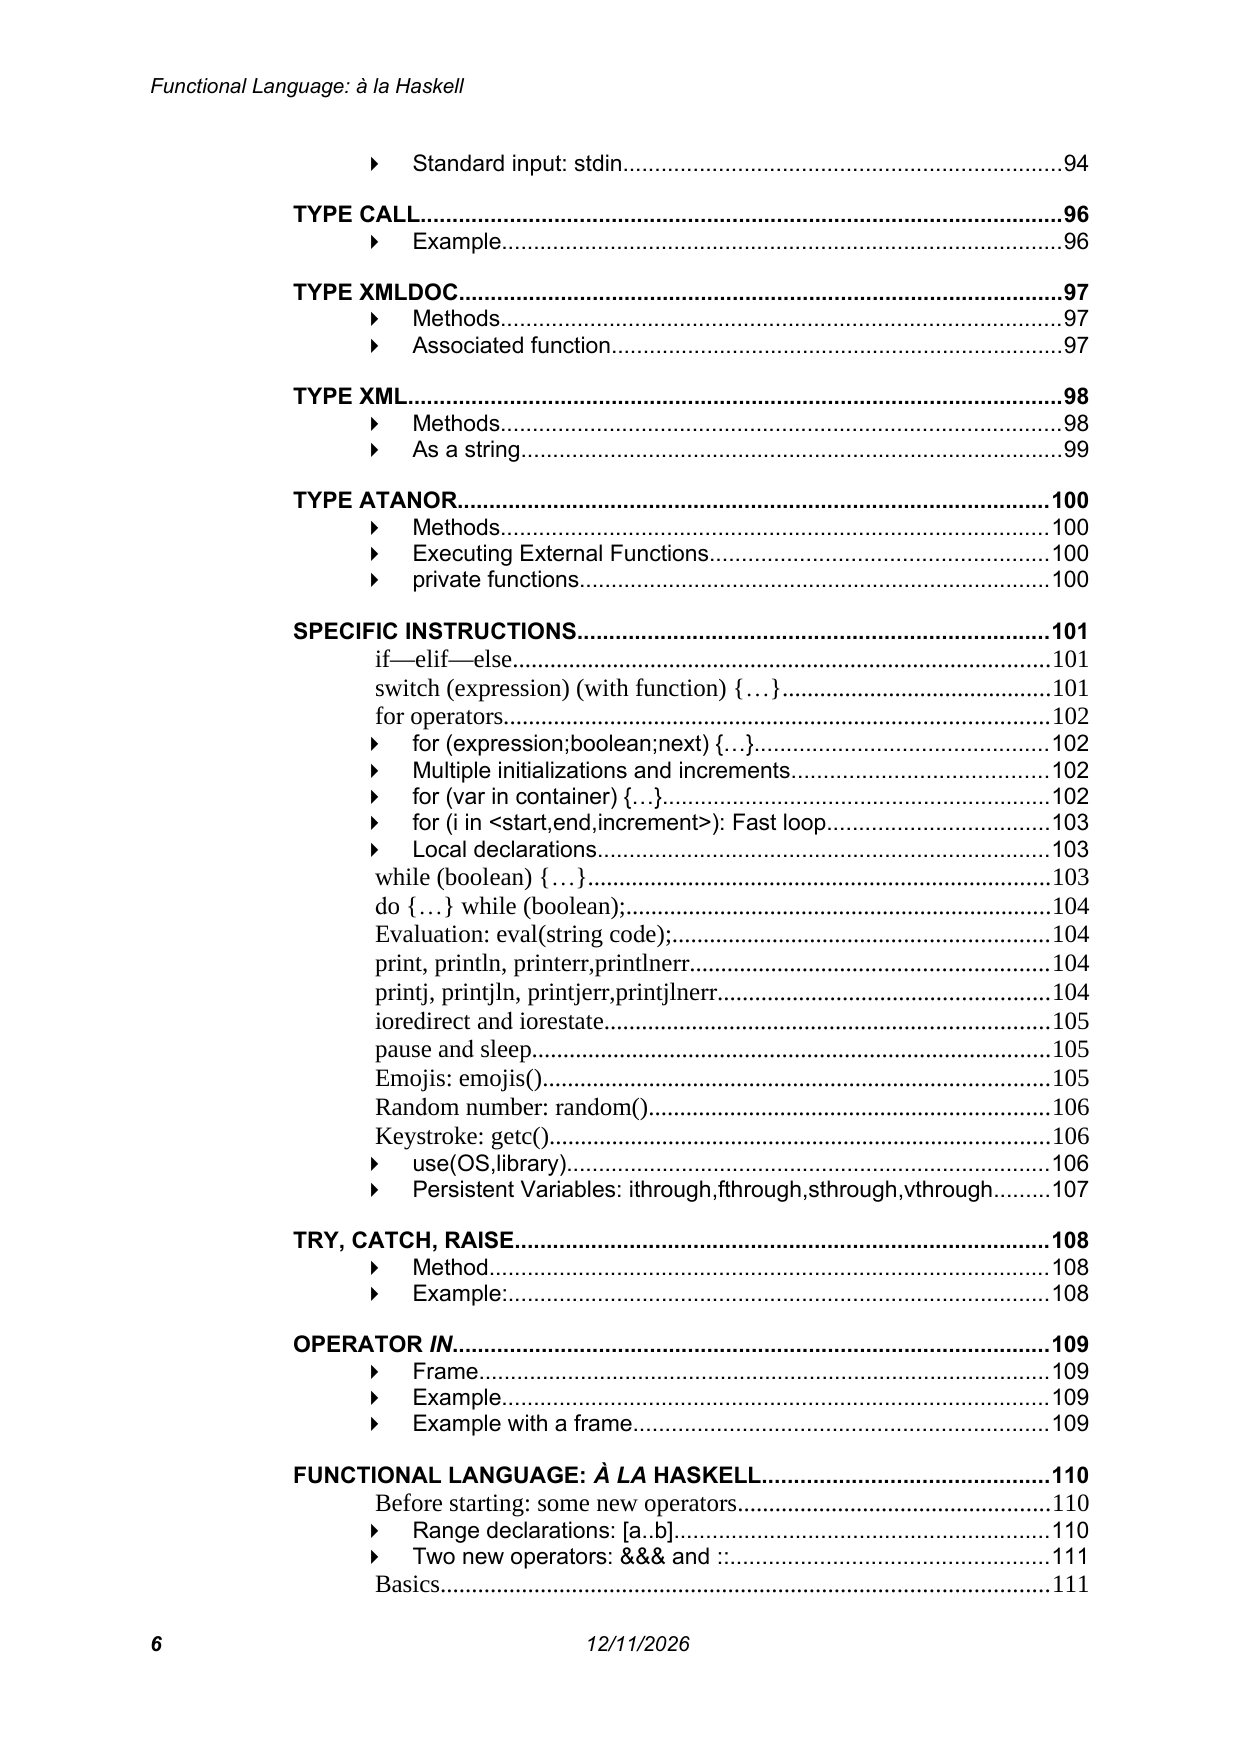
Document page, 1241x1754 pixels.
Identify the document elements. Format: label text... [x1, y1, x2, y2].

text ioredirect and iorestate 105 [375, 1006, 1090, 1034]
text Type xml 98 [293, 383, 1090, 409]
text  Methods 100 [362, 513, 1090, 540]
text  private functions 100 [362, 566, 1090, 593]
text  for (expression;boolean;next) {…} 102 [362, 730, 1090, 757]
text pause and sleep 105 [375, 1034, 1090, 1063]
text Type xmldoc 97 [293, 279, 1090, 305]
text  Method 108 [362, 1253, 1090, 1280]
text Type atanor 100 [293, 487, 1090, 513]
text  Executing External Functions 100 [362, 540, 1090, 566]
text try, catch, raise 108 [293, 1227, 1090, 1253]
text  Example 96 [362, 228, 1090, 254]
text printj, printjln, printjerr,printjlnerr 104 [375, 977, 1090, 1006]
text do {…} while (boolean); 104 [375, 891, 1090, 919]
text  As a string 99 [362, 436, 1090, 462]
text Operator in 109 [293, 1331, 1090, 1358]
text  Methods 97 [362, 305, 1090, 332]
text  Persistent Variables: ithrough,fthrough,sthrough,vthrough 107 [362, 1176, 1090, 1202]
text Type call 96 [293, 201, 1090, 228]
text  Frame 109 [362, 1358, 1090, 1384]
text  Standard input: stdin 94 [362, 150, 1090, 176]
text for operators. 102 [375, 701, 1090, 730]
text  Multiple initializations and increments 102 [362, 757, 1090, 783]
text Keystroke: getc() 106 [375, 1121, 1090, 1149]
text  for (i in <start,end,increment>): Fast loop 103 [362, 809, 1090, 836]
text while (boolean) {…} 103 [375, 862, 1090, 891]
text Evaluation: eval(string code); 104 [375, 919, 1090, 948]
text print, println, printerr,printlnerr 104 [375, 948, 1090, 977]
text  Range declarations: [a..b] 110 [362, 1517, 1090, 1543]
text Emojis: emojis() 105 [375, 1063, 1090, 1092]
text Before starting: some new operators 110 [375, 1488, 1090, 1517]
text  Associated function 97 [362, 332, 1090, 358]
text Random number: random() 106 [375, 1092, 1090, 1121]
text  Methods 98 [362, 409, 1090, 436]
text Functional Language: à la Haskell 110 [293, 1462, 1090, 1488]
text  for (var in container) {…} 102 [362, 783, 1090, 809]
text  Example 109 [362, 1384, 1090, 1410]
text Specific instructions 101 [293, 618, 1090, 644]
text  Example with a frame 109 [362, 1410, 1090, 1437]
text Basics 111 [375, 1569, 1090, 1598]
text  Example: 108 [362, 1280, 1090, 1306]
text  Two new operators: &&& and :: 111 [362, 1543, 1090, 1569]
text if—elif—else 101 [375, 644, 1090, 673]
text switch (expression) (with function) {…} 101 [375, 673, 1090, 701]
text  Local declarations 103 [362, 836, 1090, 862]
text  use(OS,library) 106 [362, 1149, 1090, 1176]
